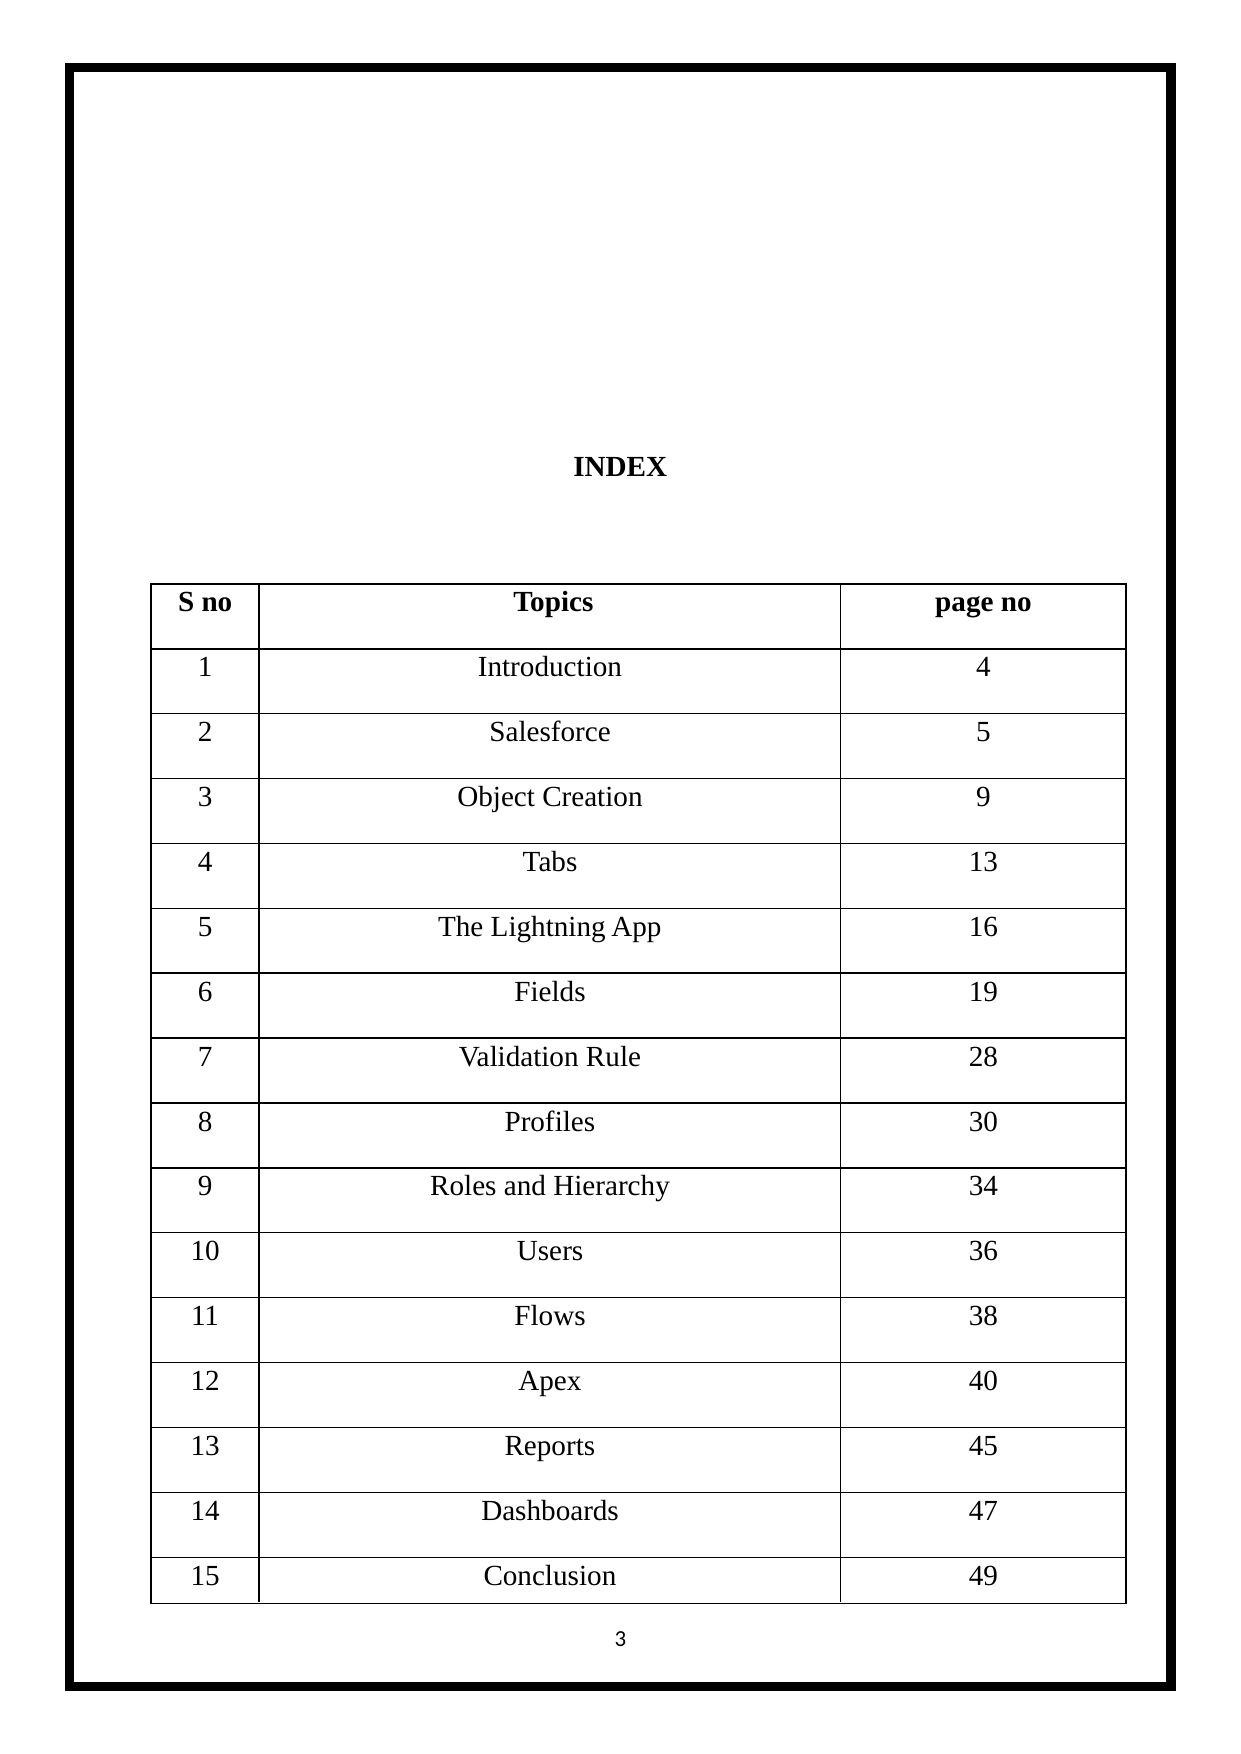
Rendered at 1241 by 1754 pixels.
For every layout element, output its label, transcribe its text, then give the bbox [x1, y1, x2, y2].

table_cell Object Creation [260, 779, 840, 842]
table_cell 13 [841, 844, 1125, 907]
table_cell 11 [152, 1298, 258, 1362]
table_cell 6 [152, 974, 258, 1037]
table_cell 13 [152, 1428, 258, 1491]
table_cell Reports [260, 1428, 840, 1491]
table_cell 5 [841, 714, 1125, 778]
table_header Topics [260, 585, 840, 648]
table_header S no [152, 585, 258, 648]
table_cell 45 [841, 1428, 1125, 1491]
table_cell 19 [841, 974, 1125, 1037]
table_cell Conclusion [260, 1558, 840, 1602]
table_cell 8 [152, 1104, 258, 1167]
table_cell 15 [152, 1558, 258, 1602]
table_cell 49 [841, 1558, 1125, 1602]
table_cell Users [260, 1233, 840, 1297]
table_cell 16 [841, 909, 1125, 972]
table_cell Fields [260, 974, 840, 1037]
table_cell 3 [152, 779, 258, 842]
table_cell Flows [260, 1298, 840, 1362]
table_cell 9 [152, 1169, 258, 1232]
table_cell The Lightning App [260, 909, 840, 972]
text INDEX [150, 449, 1090, 482]
table_cell 2 [152, 714, 258, 778]
table_cell 38 [841, 1298, 1125, 1362]
table_cell 4 [841, 650, 1125, 713]
table_cell 1 [152, 650, 258, 713]
table_cell 5 [152, 909, 258, 972]
table_cell 40 [841, 1363, 1125, 1427]
table_cell Tabs [260, 844, 840, 907]
table_cell 28 [841, 1039, 1125, 1102]
table_cell 10 [152, 1233, 258, 1297]
table_cell Apex [260, 1363, 840, 1427]
table_cell 7 [152, 1039, 258, 1102]
table_cell 47 [841, 1493, 1125, 1556]
table_cell 4 [152, 844, 258, 907]
table_cell 12 [152, 1363, 258, 1427]
table_cell 30 [841, 1104, 1125, 1167]
table_cell 34 [841, 1169, 1125, 1232]
table_cell 9 [841, 779, 1125, 842]
table_cell 36 [841, 1233, 1125, 1297]
table_cell 14 [152, 1493, 258, 1556]
table_header page no [841, 585, 1125, 648]
table_cell Profiles [260, 1104, 840, 1167]
table_cell Validation Rule [260, 1039, 840, 1102]
table_cell Roles and Hierarchy [260, 1169, 840, 1232]
table_cell Dashboards [260, 1493, 840, 1556]
table_cell Introduction [260, 650, 840, 713]
table_cell Salesforce [260, 714, 840, 778]
